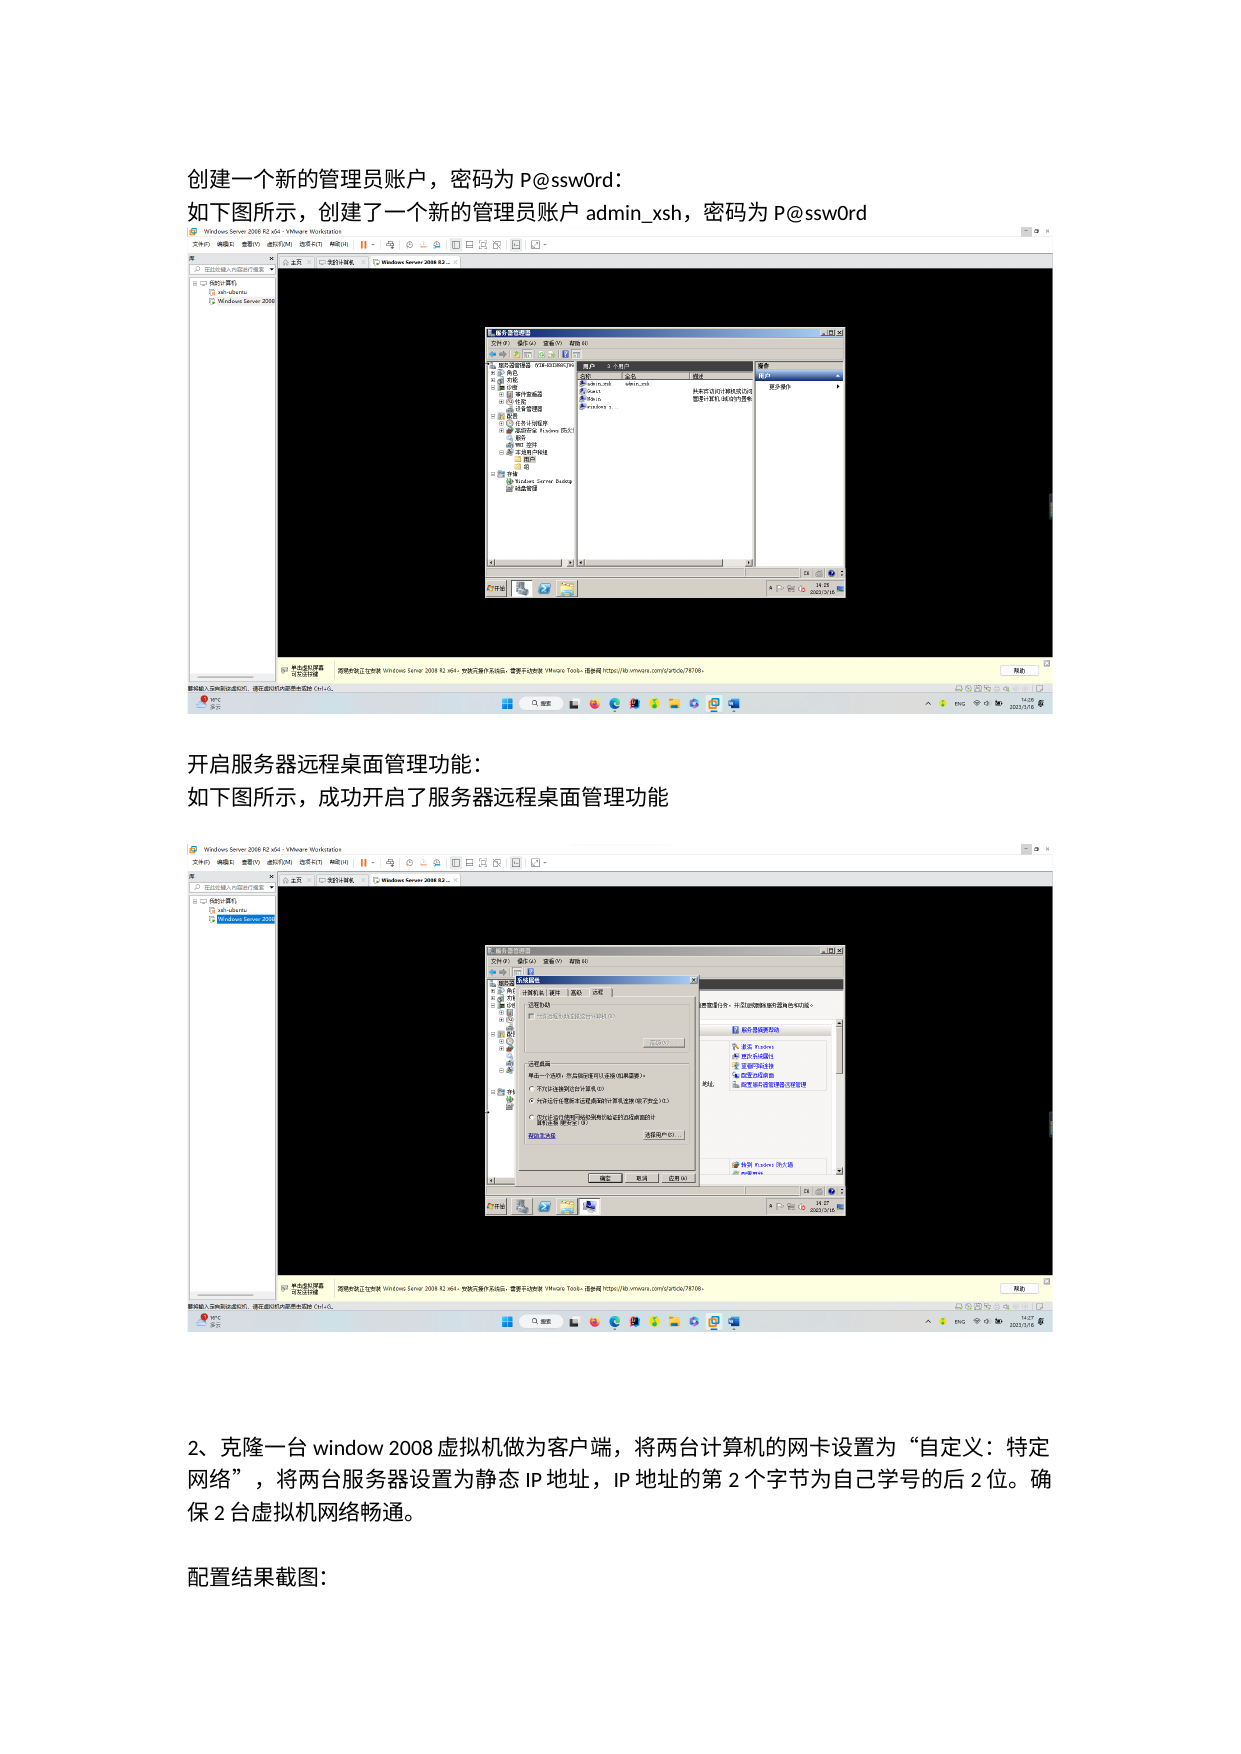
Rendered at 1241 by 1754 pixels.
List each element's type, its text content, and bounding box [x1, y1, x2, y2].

text 创建一个新的管理员账户，密码为P@ssw0rd： [187, 162, 1053, 194]
text 配置结果截图： [187, 1559, 1053, 1592]
picture [187, 844, 1053, 1332]
text 如下图所示，成功开启了服务器远程桌面管理功能 [187, 779, 1053, 812]
text 开启服务器远程桌面管理功能： [187, 747, 1053, 779]
picture [187, 227, 1053, 714]
text 如下图所示，创建了一个新的管理员账户admin_xsh，密码为P@ssw0rd [187, 194, 1053, 227]
text 2、克隆一台window 2008虚拟机做为客户端，将两台计算机的网卡设置为“自定义：特定网络”，将两台服务器设置为静态IP地址，IP地址的第2个字节为自己学号的后2位。确保2台虚拟机网络畅通。 [187, 1429, 1053, 1527]
